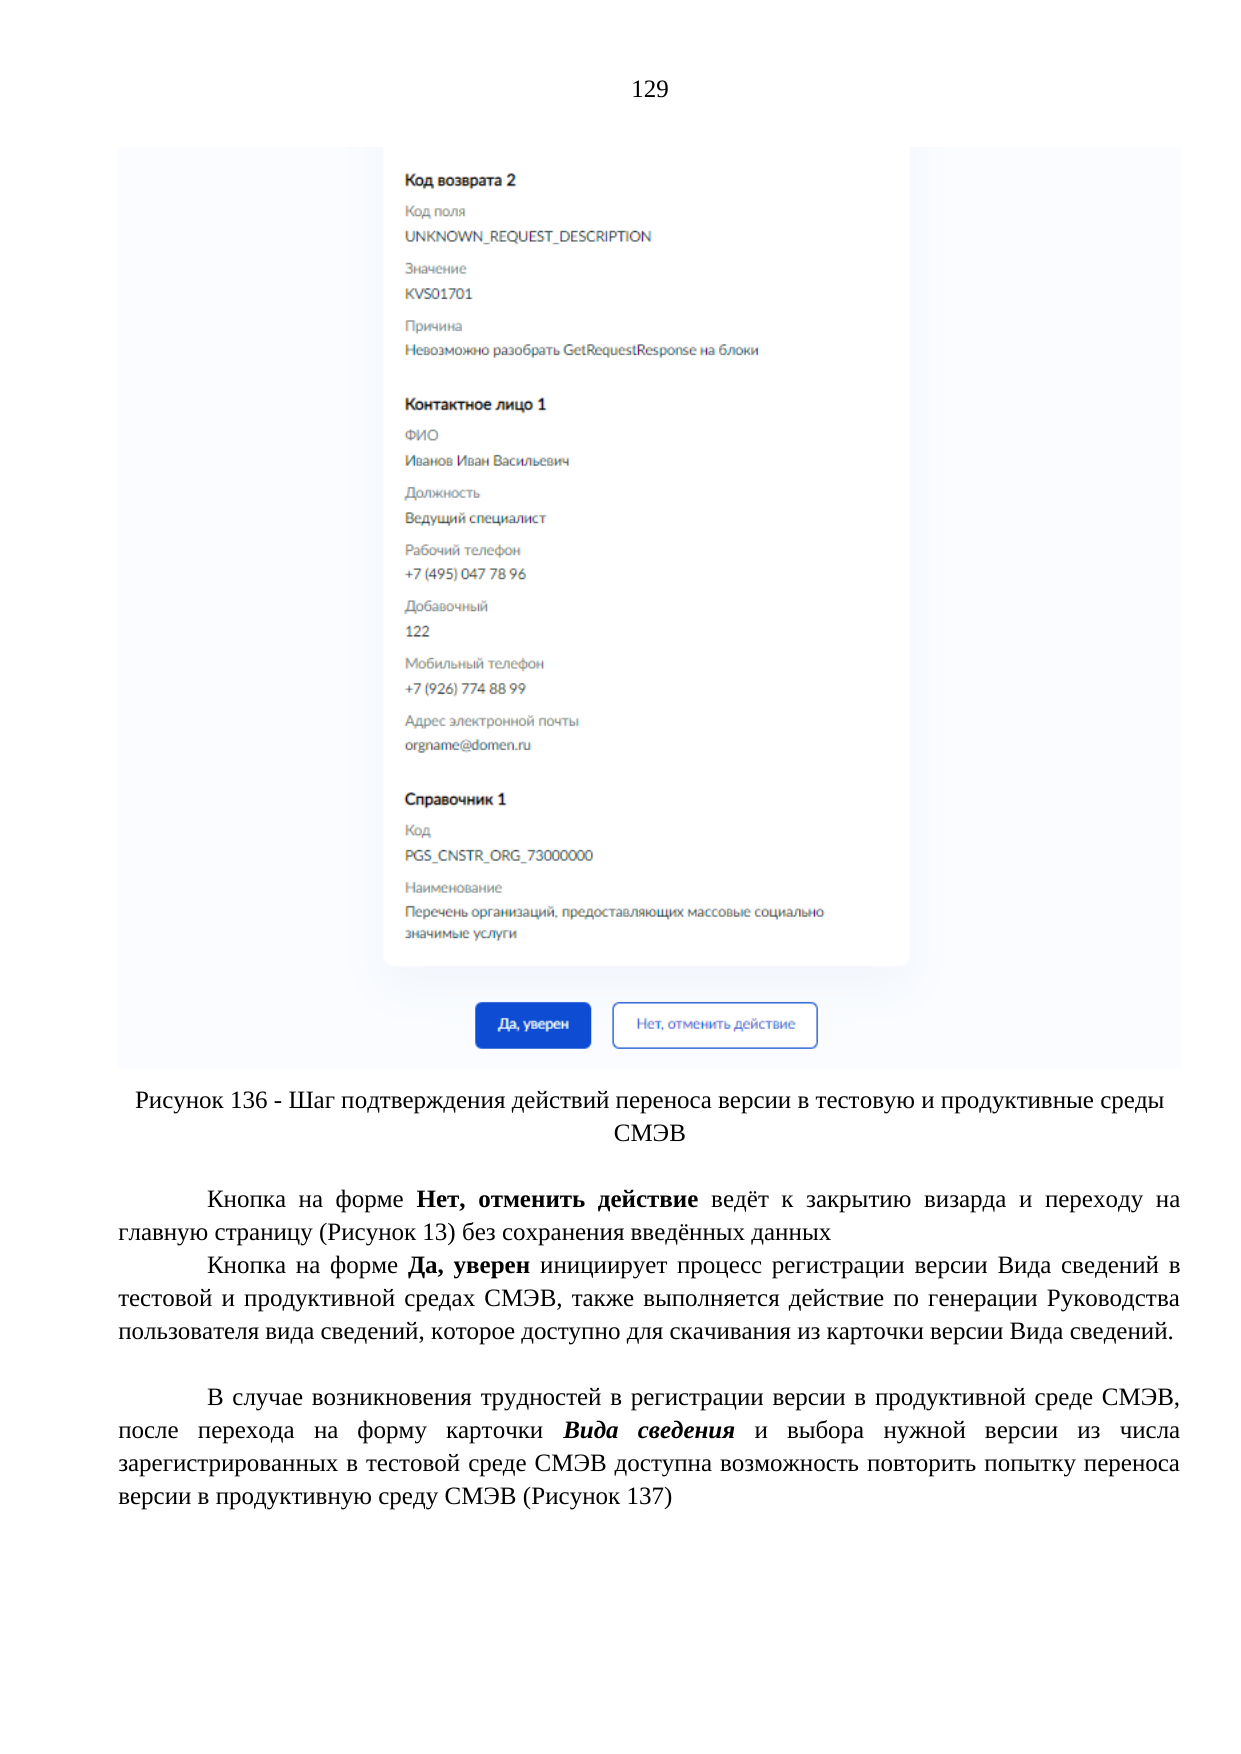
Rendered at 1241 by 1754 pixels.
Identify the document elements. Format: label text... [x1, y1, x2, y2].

picture [118, 147, 1182, 1069]
text Кнопка на форме Нет, отменить действие ведёт к закрытию визарда и переходу на главную страницу (Рисунок 13) без сохранения введённых данных [118, 1184, 1181, 1246]
text В случае возникновения трудностей в регистрации версии в продуктивной среде СМЭВ, после перехода на форму карточки Вида сведения и выбора нужной версии из числа зарегистрированных в тестовой среде СМЭВ доступна возможность повторить попытку переноса версии в продуктивную среду СМЭВ (Рисунок 137) [118, 1382, 1181, 1510]
text Кнопка на форме Да, уверен инициирует процесс регистрации версии Вида сведений в тестовой и продуктивной средах СМЭВ, также выполняется действие по генерации Руководства пользователя вида сведений, которое доступно для скачивания из карточки версии Вида сведений. [118, 1250, 1181, 1345]
